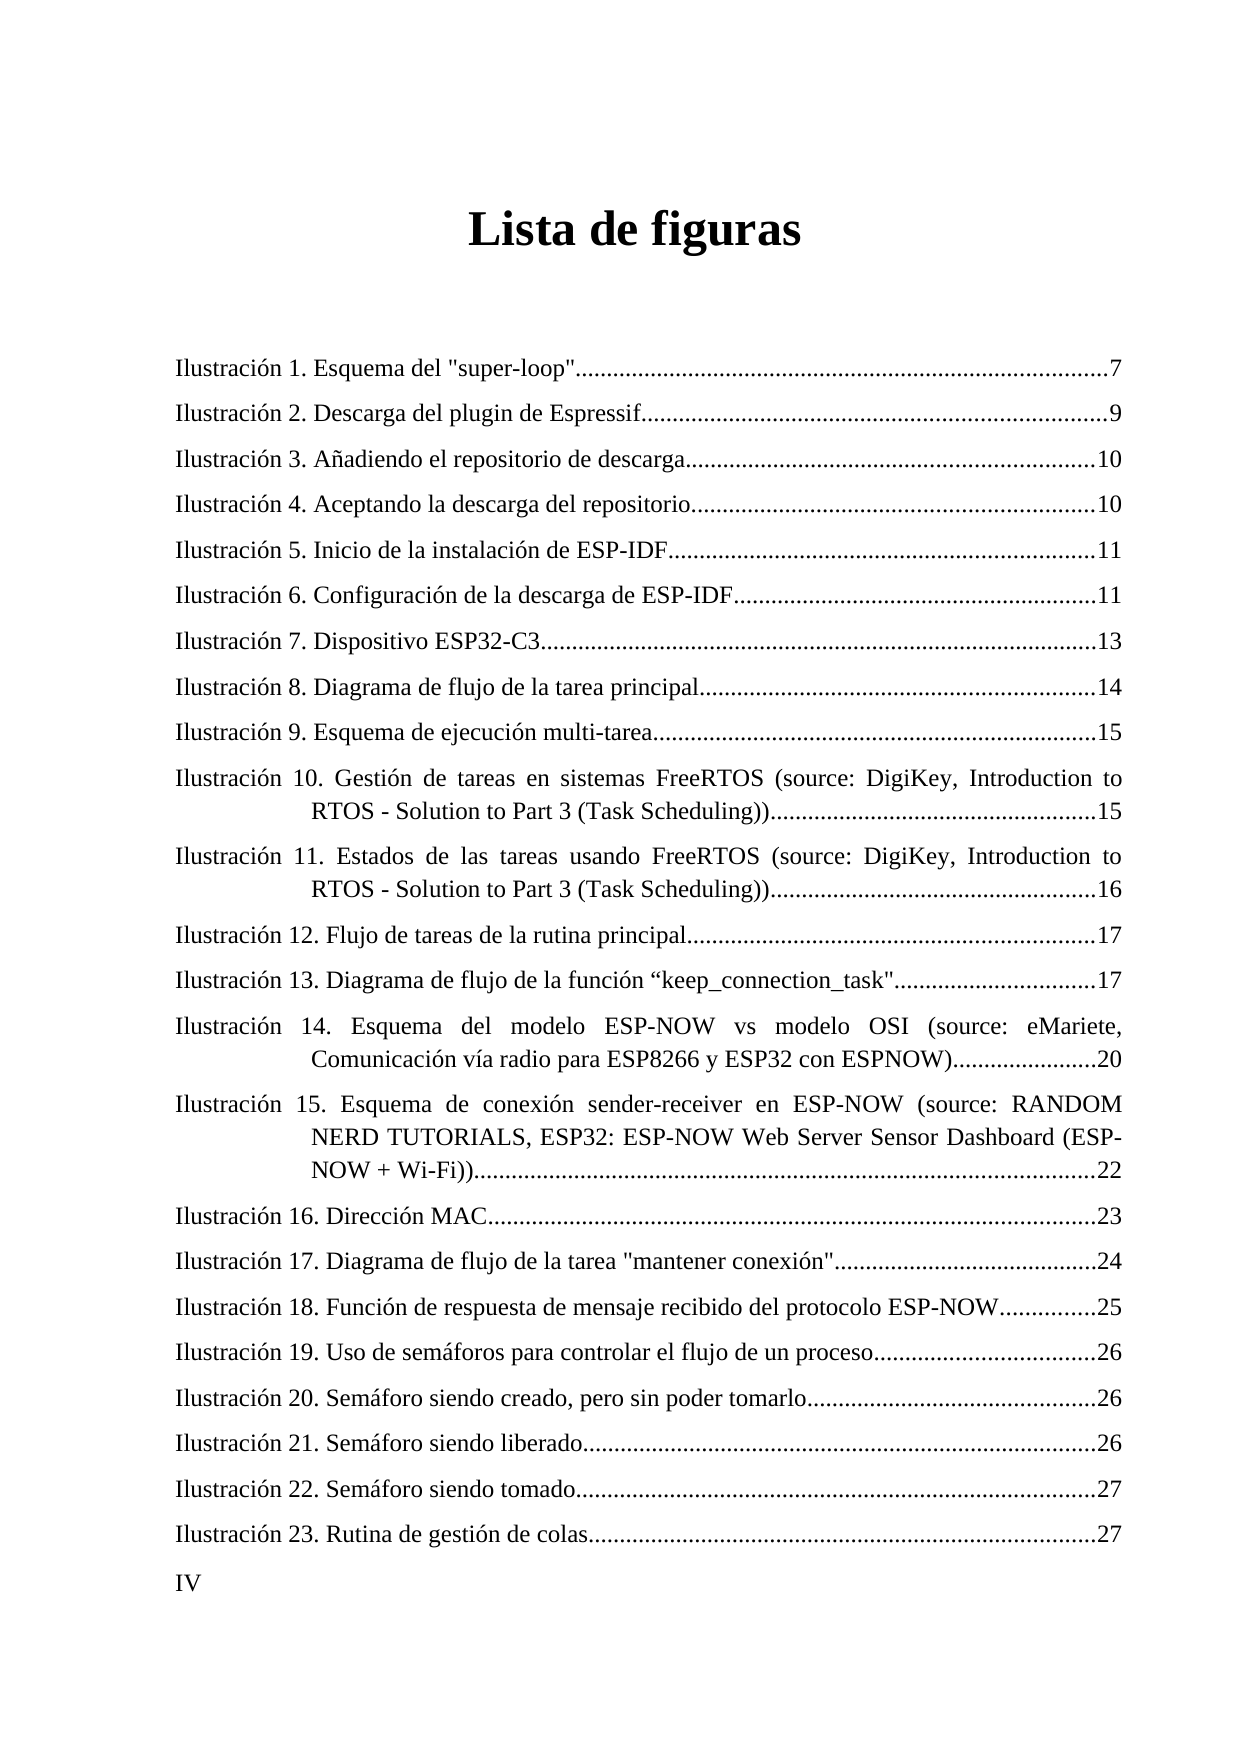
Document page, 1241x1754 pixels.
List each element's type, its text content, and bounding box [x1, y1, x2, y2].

text Ilustración 3. Añadiendo el repositorio de descarga. 10 [175, 444, 1123, 473]
text Ilustración 5. Inicio de la instalación de ESP-IDF 11 [175, 535, 1123, 564]
text Ilustración 12. Flujo de tareas de la rutina principal 17 [175, 920, 1123, 948]
text Ilustración 19. Uso de semáforos para controlar el flujo de un proceso 26 [175, 1337, 1123, 1366]
text Ilustración 23. Rutina de gestión de colas 27 [175, 1519, 1123, 1548]
text Ilustración 4. Aceptando la descarga del repositorio. 10 [175, 489, 1123, 518]
text Ilustración 10. Gestión de tareas en sistemas FreeRTOS (source: DigiKey, Introduction to RTOS - Solution to Part 3 (Task Scheduling)) 15 [175, 763, 1123, 824]
text Ilustración 8. Diagrama de flujo de la tarea principal 14 [175, 672, 1123, 700]
text Ilustración 14. Esquema del modelo ESP-NOW vs modelo OSI (source: eMariete, Comunicación vía radio para ESP8266 y ESP32 con ESPNOW) 20 [175, 1011, 1123, 1073]
text Ilustración 9. Esquema de ejecución multi-tarea. 15 [175, 717, 1123, 746]
text Ilustración 6. Configuración de la descarga de ESP-IDF 11 [175, 581, 1123, 609]
text Ilustración 11. Estados de las tareas usando FreeRTOS (source: DigiKey, Introduction to RTOS - Solution to Part 3 (Task Scheduling)) 16 [175, 841, 1123, 903]
text Ilustración 16. Dirección MAC 23 [175, 1201, 1123, 1230]
text Ilustración 15. Esquema de conexión sender-receiver en ESP-NOW (source: RANDOM NERD TUTORIALS, ESP32: ESP-NOW Web Server Sensor Dashboard (ESP-NOW + Wi-Fi)) 22 [175, 1089, 1123, 1184]
text Ilustración 1. Esquema del "super-loop" 7 [175, 353, 1123, 382]
text Ilustración 18. Función de respuesta de mensaje recibido del protocolo ESP-NOW 25 [175, 1292, 1123, 1321]
text Ilustración 20. Semáforo siendo creado, pero sin poder tomarlo 26 [175, 1383, 1123, 1412]
title Lista de figuras [298, 199, 972, 256]
text Ilustración 22. Semáforo siendo tomado 27 [175, 1474, 1123, 1503]
text Ilustración 13. Diagrama de flujo de la función “keep_connection_task" 17 [175, 965, 1123, 994]
text Ilustración 7. Dispositivo ESP32-C3 13 [175, 626, 1123, 655]
text Ilustración 2. Descarga del plugin de Espressif 9 [175, 398, 1123, 427]
text Ilustración 17. Diagrama de flujo de la tarea "mantener conexión" 24 [175, 1246, 1123, 1275]
text Ilustración 21. Semáforo siendo liberado 26 [175, 1428, 1123, 1457]
